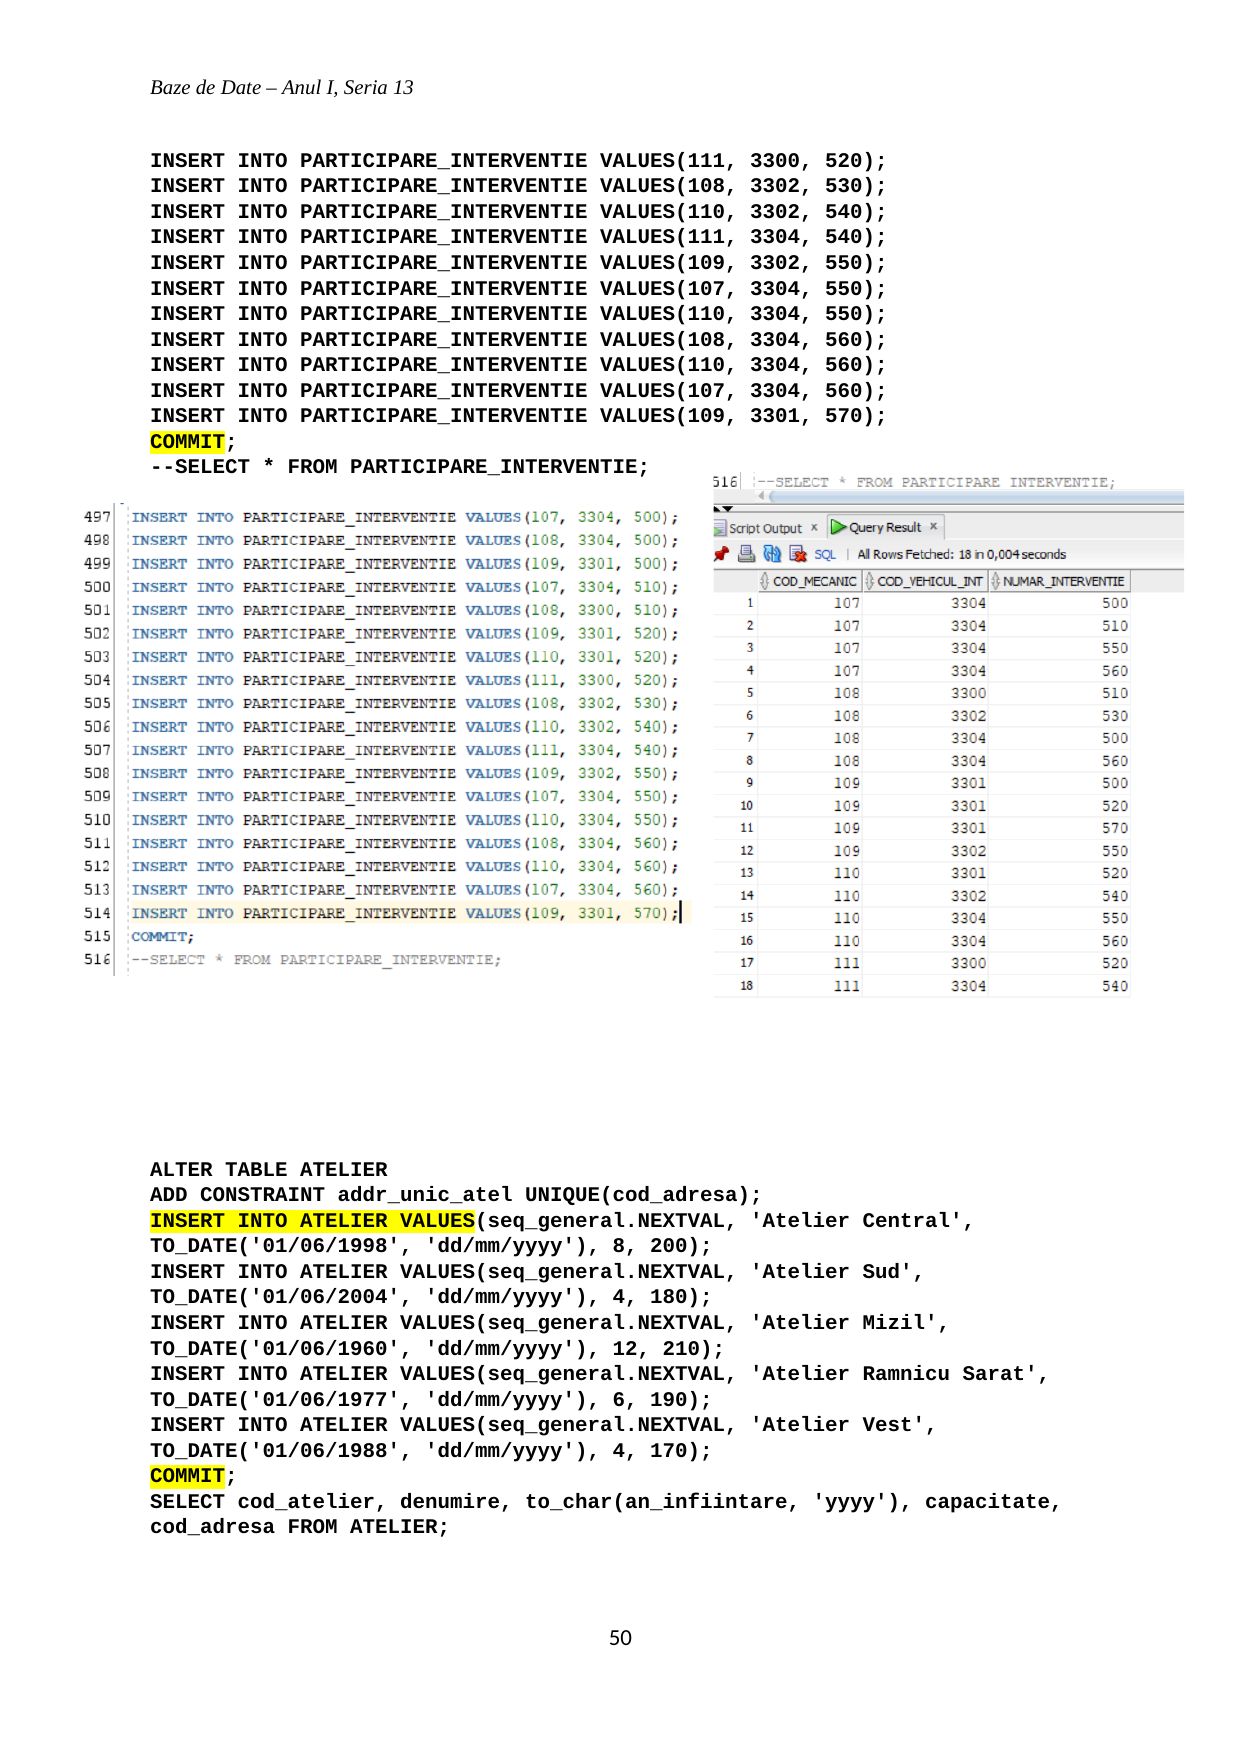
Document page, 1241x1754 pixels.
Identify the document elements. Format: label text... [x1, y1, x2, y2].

text INSERT INTO PARTICIPARE_INTERVENTIE VALUES(107, 3304, 560); [150, 380, 1090, 403]
text INSERT INTO ATELIER VALUES(seq_general.NEXTVAL, 'Atelier Central', TO_DATE('01/06/1998', 'dd/mm/yyyy'), 8, 200); [150, 1210, 1090, 1259]
text INSERT INTO PARTICIPARE_INTERVENTIE VALUES(111, 3300, 520); [150, 150, 1090, 174]
text --SELECT * FROM PARTICIPARE_INTERVENTIE; [150, 456, 1090, 480]
text INSERT INTO ATELIER VALUES(seq_general.NEXTVAL, 'Atelier Mizil', TO_DATE('01/06/1960', 'dd/mm/yyyy'), 12, 210); [150, 1312, 1090, 1361]
text INSERT INTO PARTICIPARE_INTERVENTIE VALUES(111, 3304, 540); [150, 227, 1090, 250]
picture [81, 503, 692, 976]
text COMMIT; [225, 1465, 1090, 1489]
text INSERT INTO PARTICIPARE_INTERVENTIE VALUES(110, 3302, 540); [150, 201, 1090, 225]
text INSERT INTO PARTICIPARE_INTERVENTIE VALUES(110, 3304, 560); [150, 354, 1090, 378]
text INSERT INTO PARTICIPARE_INTERVENTIE VALUES(107, 3304, 550); [150, 278, 1090, 301]
text ADD CONSTRAINT addr_unic_atel UNIQUE(cod_adresa); [150, 1184, 1090, 1208]
text SELECT cod_atelier, denumire, to_char(an_infiintare, 'yyyy'), capacitate, cod_adresa FROM ATELIER; [150, 1491, 1090, 1540]
text INSERT INTO ATELIER VALUES(seq_general.NEXTVAL, 'Atelier Vest', TO_DATE('01/06/1988', 'dd/mm/yyyy'), 4, 170); [150, 1414, 1090, 1463]
text INSERT INTO ATELIER VALUES(seq_general.NEXTVAL, 'Atelier Ramnicu Sarat', TO_DATE('01/06/1977', 'dd/mm/yyyy'), 6, 190); [150, 1363, 1090, 1412]
text INSERT INTO PARTICIPARE_INTERVENTIE VALUES(108, 3304, 560); [150, 329, 1090, 352]
text INSERT INTO PARTICIPARE_INTERVENTIE VALUES(109, 3301, 570); [150, 405, 1090, 429]
text ALTER TABLE ATELIER [150, 1159, 1090, 1182]
text INSERT INTO ATELIER VALUES(seq_general.NEXTVAL, 'Atelier Sud', TO_DATE('01/06/2004', 'dd/mm/yyyy'), 4, 180); [150, 1261, 1090, 1310]
text COMMIT; [225, 431, 1090, 454]
text INSERT INTO PARTICIPARE_INTERVENTIE VALUES(108, 3302, 530); [150, 176, 1090, 199]
text INSERT INTO PARTICIPARE_INTERVENTIE VALUES(109, 3302, 550); [150, 252, 1090, 276]
text INSERT INTO PARTICIPARE_INTERVENTIE VALUES(110, 3304, 550); [150, 303, 1090, 327]
picture [713, 472, 1185, 1028]
